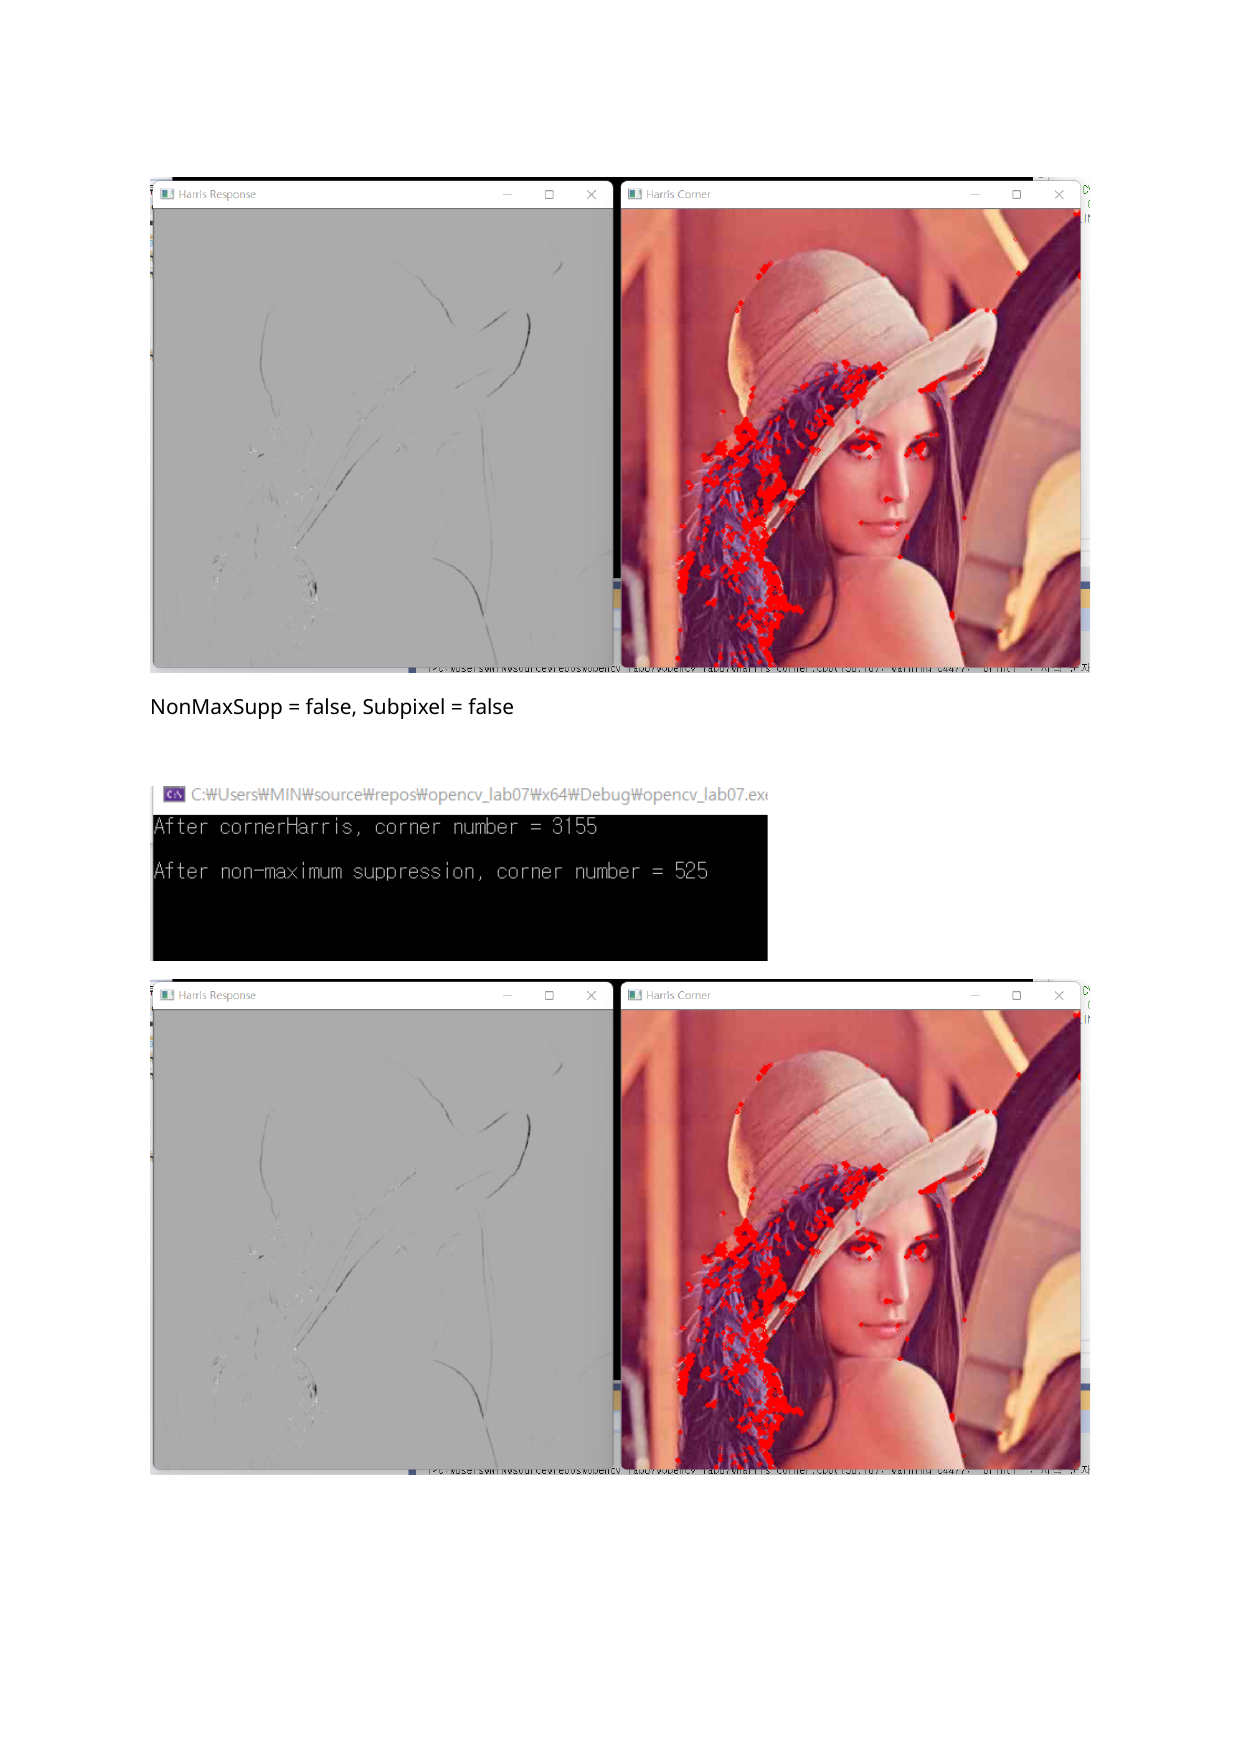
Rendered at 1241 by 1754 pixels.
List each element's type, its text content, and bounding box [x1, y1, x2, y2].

picture [150, 979, 1091, 1475]
picture [150, 786, 768, 961]
text NonMaxSupp = false, Subpixel = false [150, 692, 1090, 720]
picture [150, 177, 1091, 673]
